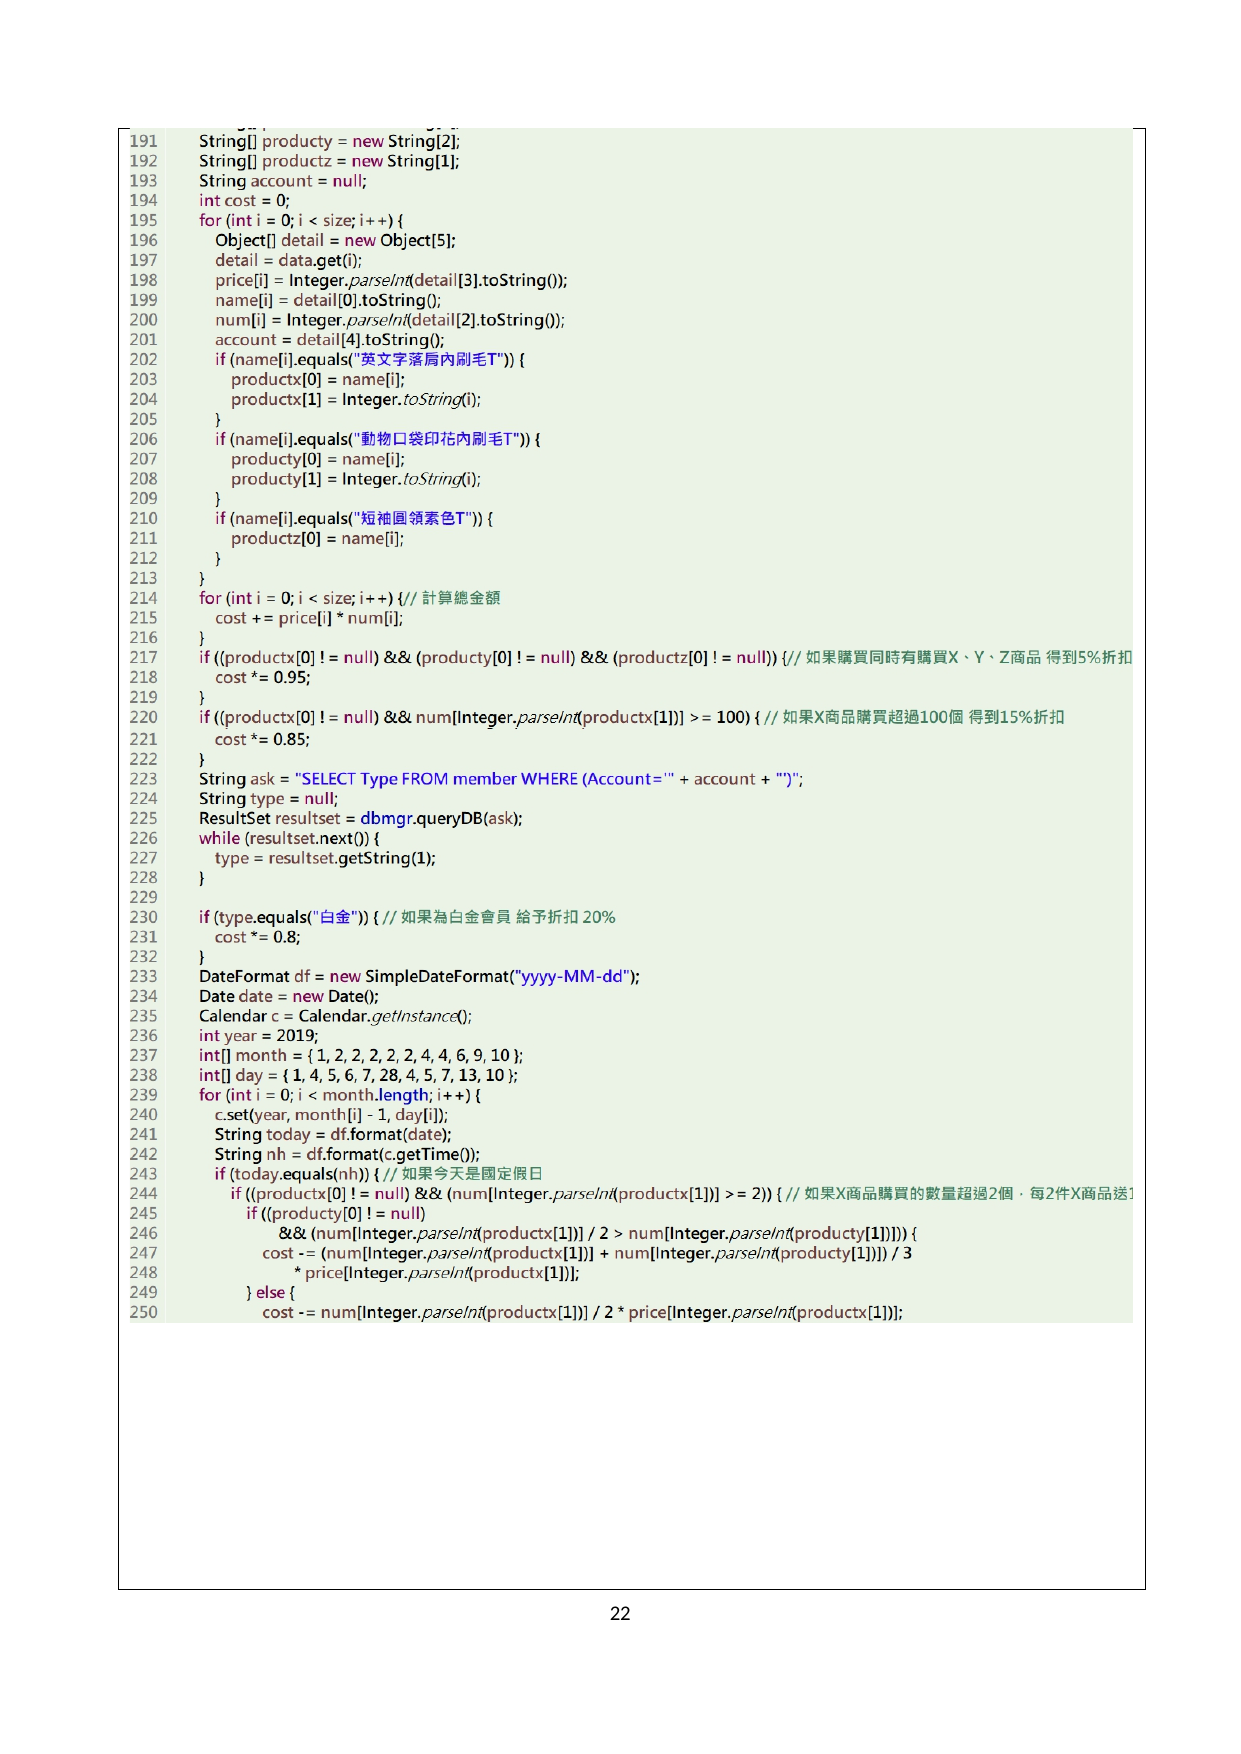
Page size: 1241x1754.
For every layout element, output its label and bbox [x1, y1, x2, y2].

table_cell [119, 129, 1145, 1589]
picture [129, 128, 1133, 1323]
